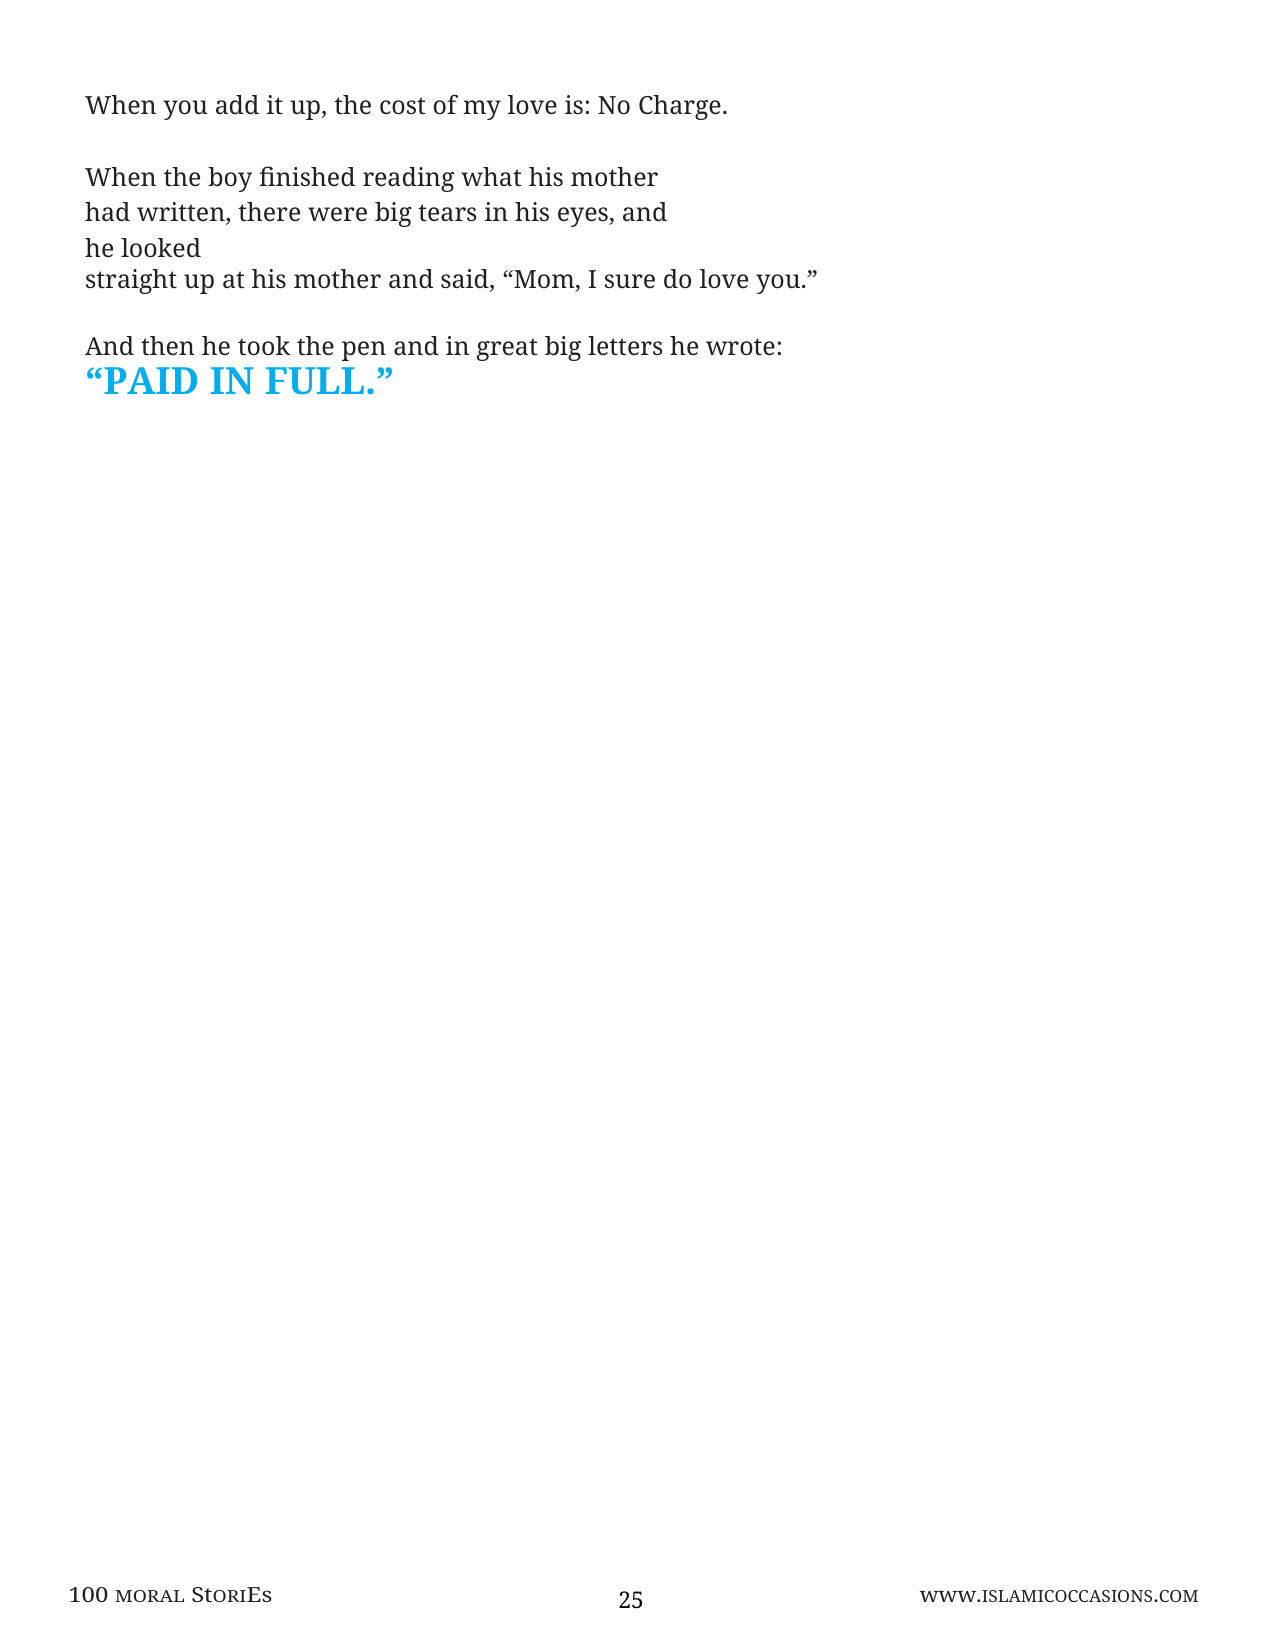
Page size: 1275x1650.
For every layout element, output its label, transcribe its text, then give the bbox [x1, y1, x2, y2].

text “PAID IN FULL.” [85, 361, 1210, 403]
text When you add it up, the cost of my love is: No Charge. [85, 87, 1210, 122]
text And then he took the pen and in great big letters he wrote: [85, 332, 1210, 361]
text When the boy finished reading what his mother had written, there were big tears in his eyes, and he looked [85, 159, 692, 265]
text straight up at his mother and said, “Mom, I sure do love you.” [85, 266, 1210, 295]
